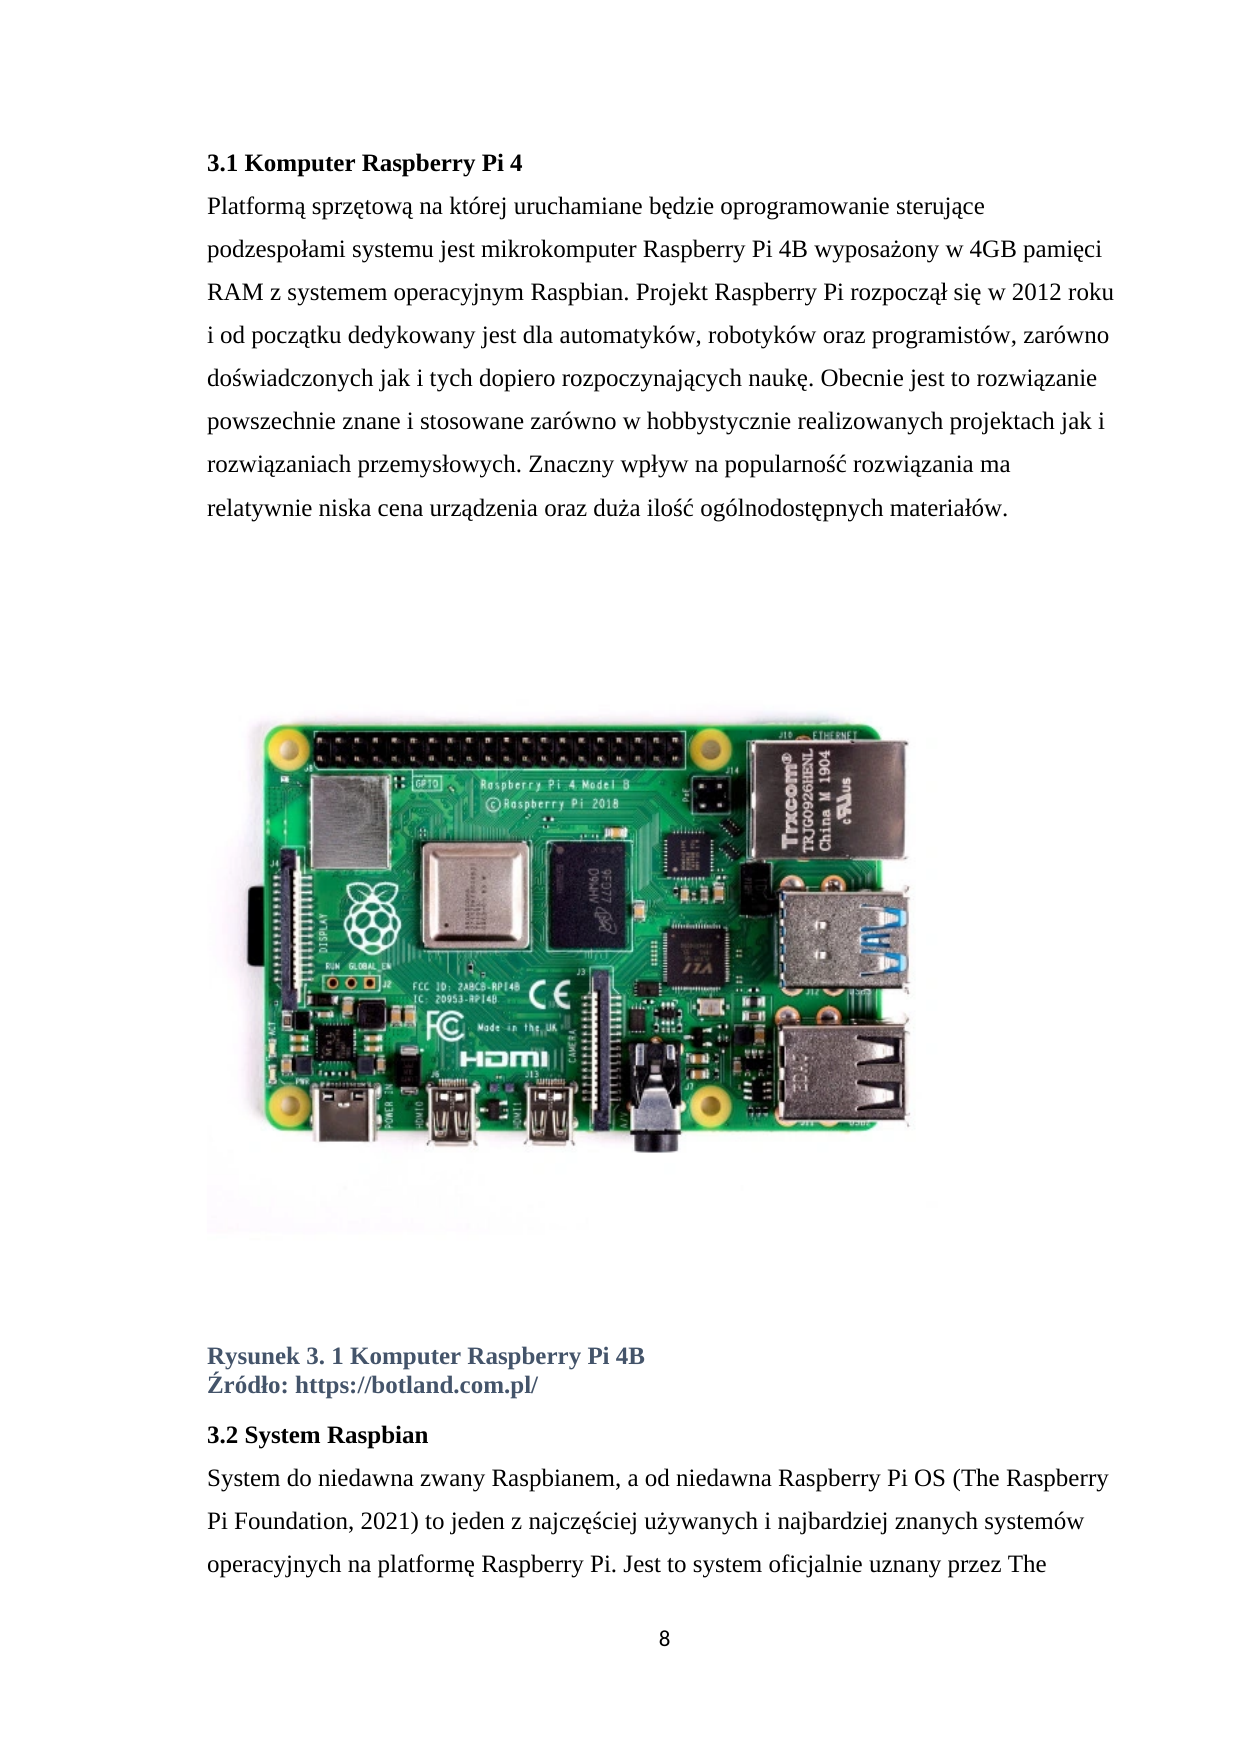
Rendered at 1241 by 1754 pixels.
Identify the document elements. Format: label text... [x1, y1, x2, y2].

picture [206, 575, 943, 1311]
subtitle 3.1 Komputer Raspberry Pi 4 [207, 148, 1122, 176]
subtitle 3.2 System Raspbian [207, 1420, 1122, 1448]
text Rysunek 3. 1 Komputer Raspberry Pi 4B Źródło: https://botland.com.pl/ [207, 1341, 1122, 1399]
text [207, 1463, 1122, 1578]
